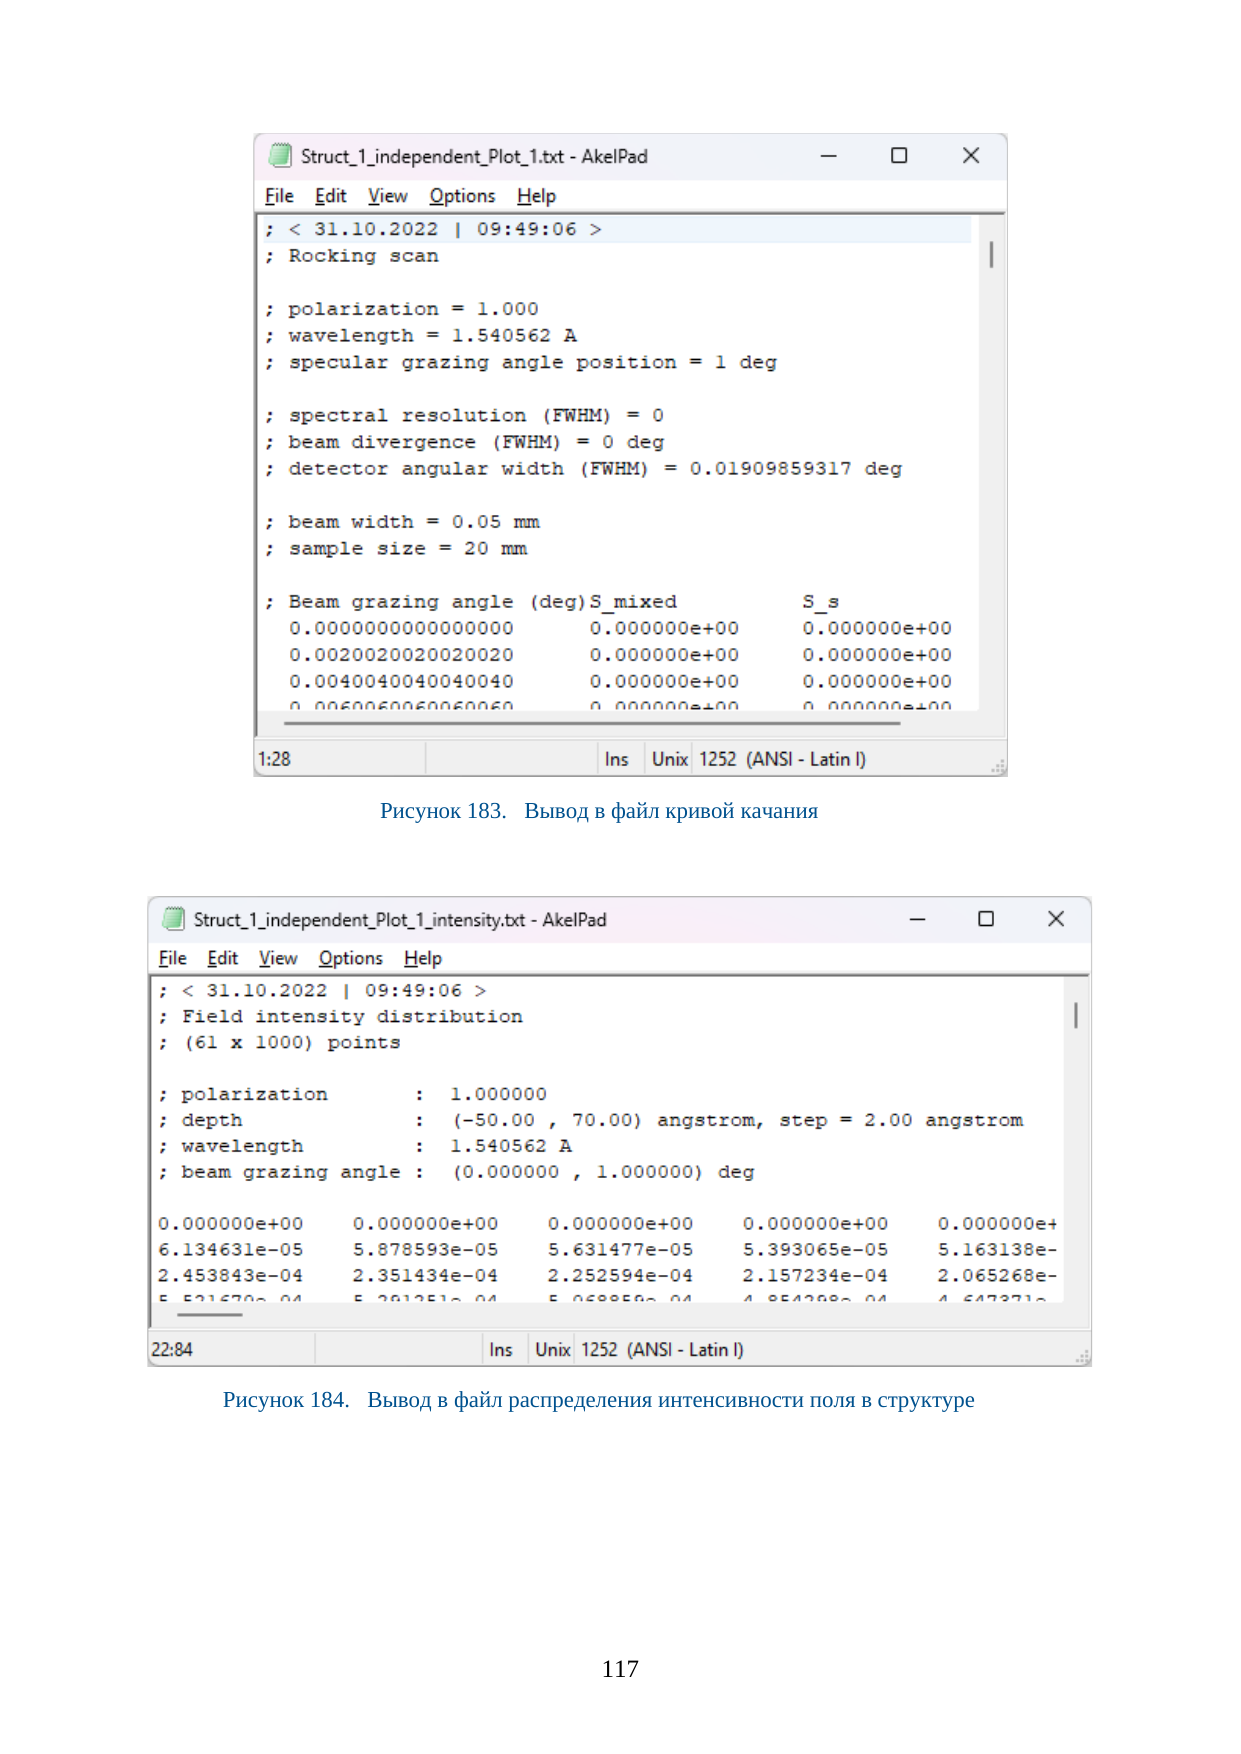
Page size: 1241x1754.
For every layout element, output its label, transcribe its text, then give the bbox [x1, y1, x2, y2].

picture [147, 896, 1093, 1367]
picture [253, 133, 1008, 777]
list Вывод в файл распределения интенсивности поля в структуре [178, 1367, 1093, 1412]
